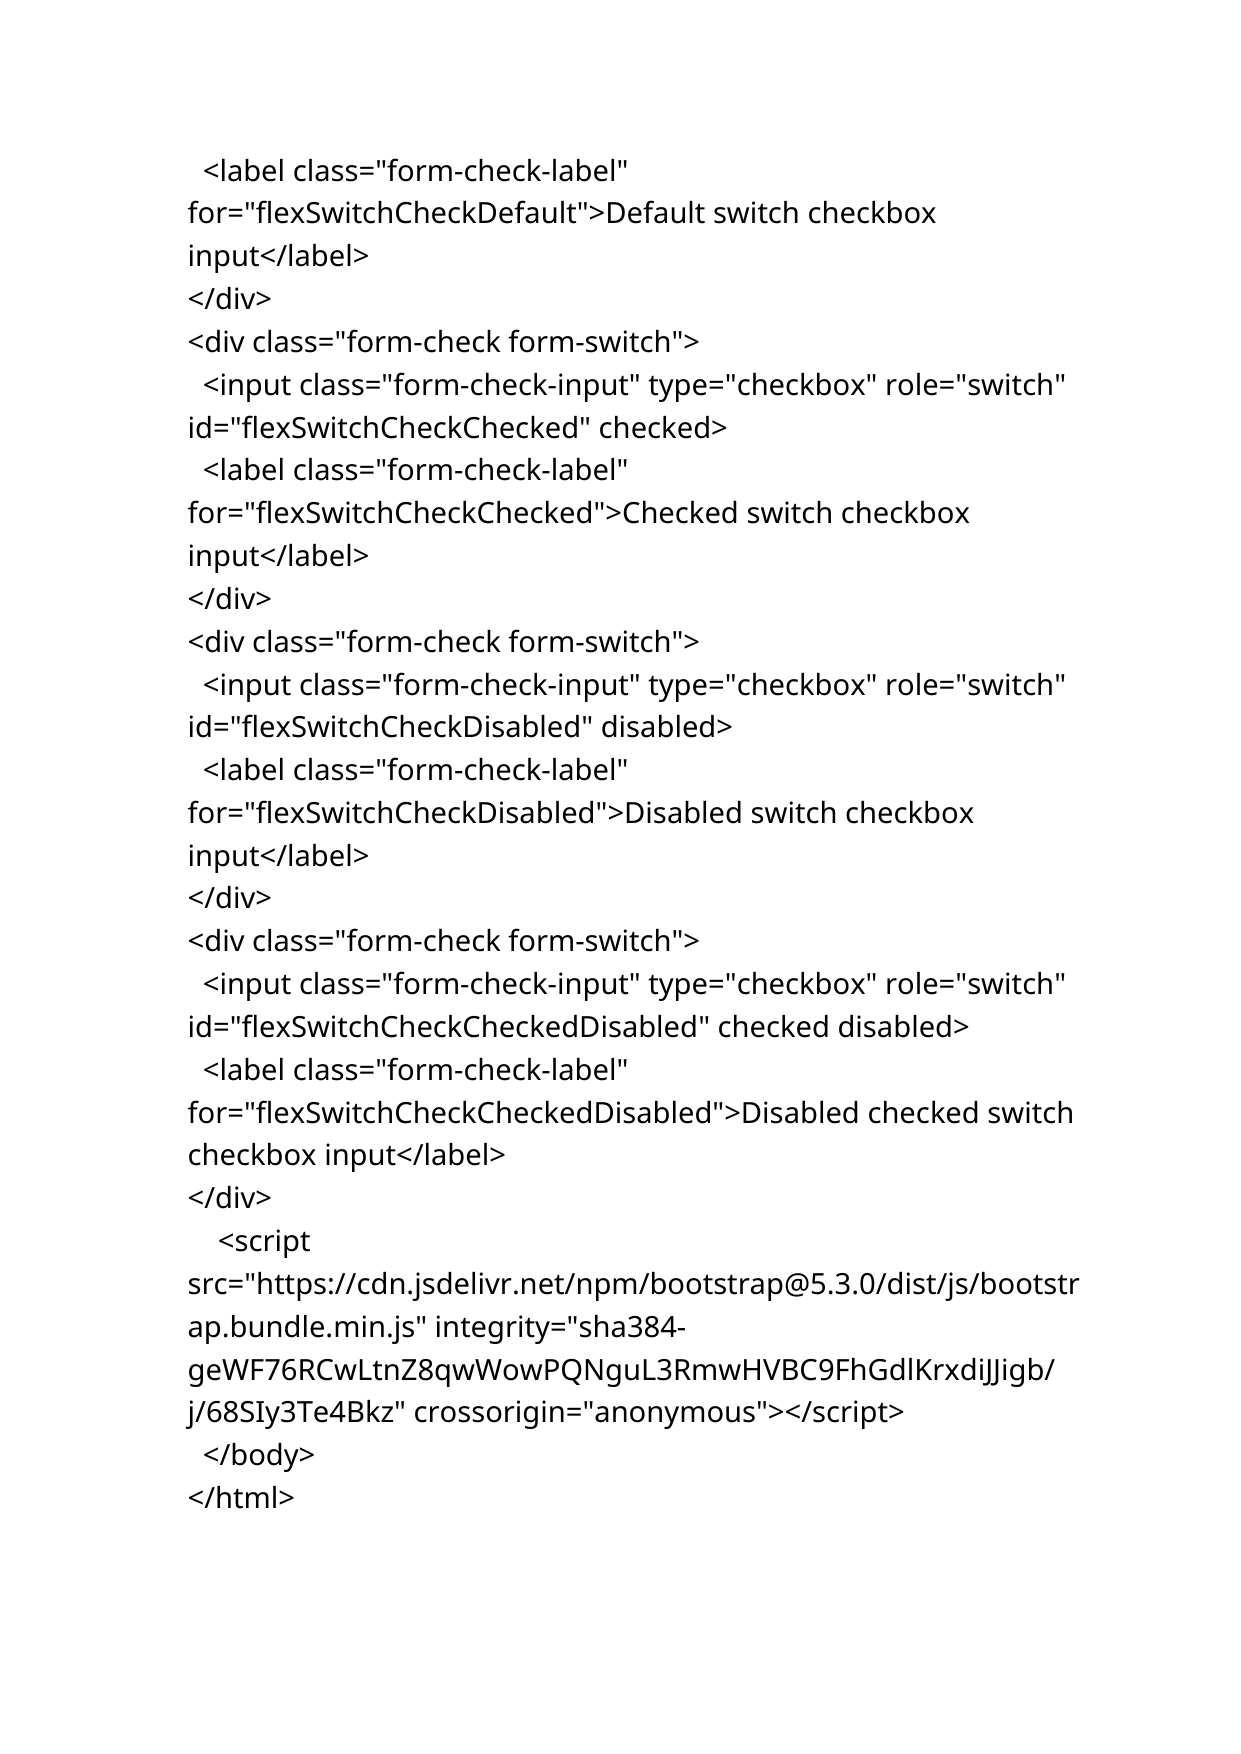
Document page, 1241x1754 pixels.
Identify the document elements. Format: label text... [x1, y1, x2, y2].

list <label class="form-check-label" for="flexSwitchCheckChecked">Checked switch checkbox input</label> [187, 450, 1090, 575]
list <script src="https://cdn.jsdelivr.net/npm/bootstrap@5.3.0/dist/js/bootstrap.bundle.min.js" integrity="sha384-geWF76RCwLtnZ8qwWowPQNguL3RmwHVBC9FhGdlKrxdiJJigb/j/68SIy3Te4Bkz" crossorigin="anonymous"></script> [187, 1220, 1090, 1431]
list <label class="form-check-label" for="flexSwitchCheckDefault">Default switch checkbox input</label> [187, 150, 1090, 275]
list <input class="form-check-input" type="checkbox" role="switch" id="flexSwitchCheckChecked" checked> [187, 364, 1090, 447]
list </div> [187, 278, 1090, 318]
list <div class="form-check form-switch"> [187, 621, 1090, 661]
list <input class="form-check-input" type="checkbox" role="switch" id="flexSwitchCheckCheckedDisabled" checked disabled> [187, 963, 1090, 1046]
list </div> [187, 1177, 1090, 1217]
list </body> [187, 1434, 1090, 1474]
list <div class="form-check form-switch"> [187, 921, 1090, 960]
list <div class="form-check form-switch"> [187, 321, 1090, 361]
list <label class="form-check-label" for="flexSwitchCheckCheckedDisabled">Disabled checked switch checkbox input</label> [187, 1049, 1090, 1174]
list </div> [187, 878, 1090, 917]
list </html> [187, 1477, 1090, 1517]
list </div> [187, 578, 1090, 618]
list <input class="form-check-input" type="checkbox" role="switch" id="flexSwitchCheckDisabled" disabled> [187, 664, 1090, 746]
list <label class="form-check-label" for="flexSwitchCheckDisabled">Disabled switch checkbox input</label> [187, 749, 1090, 875]
